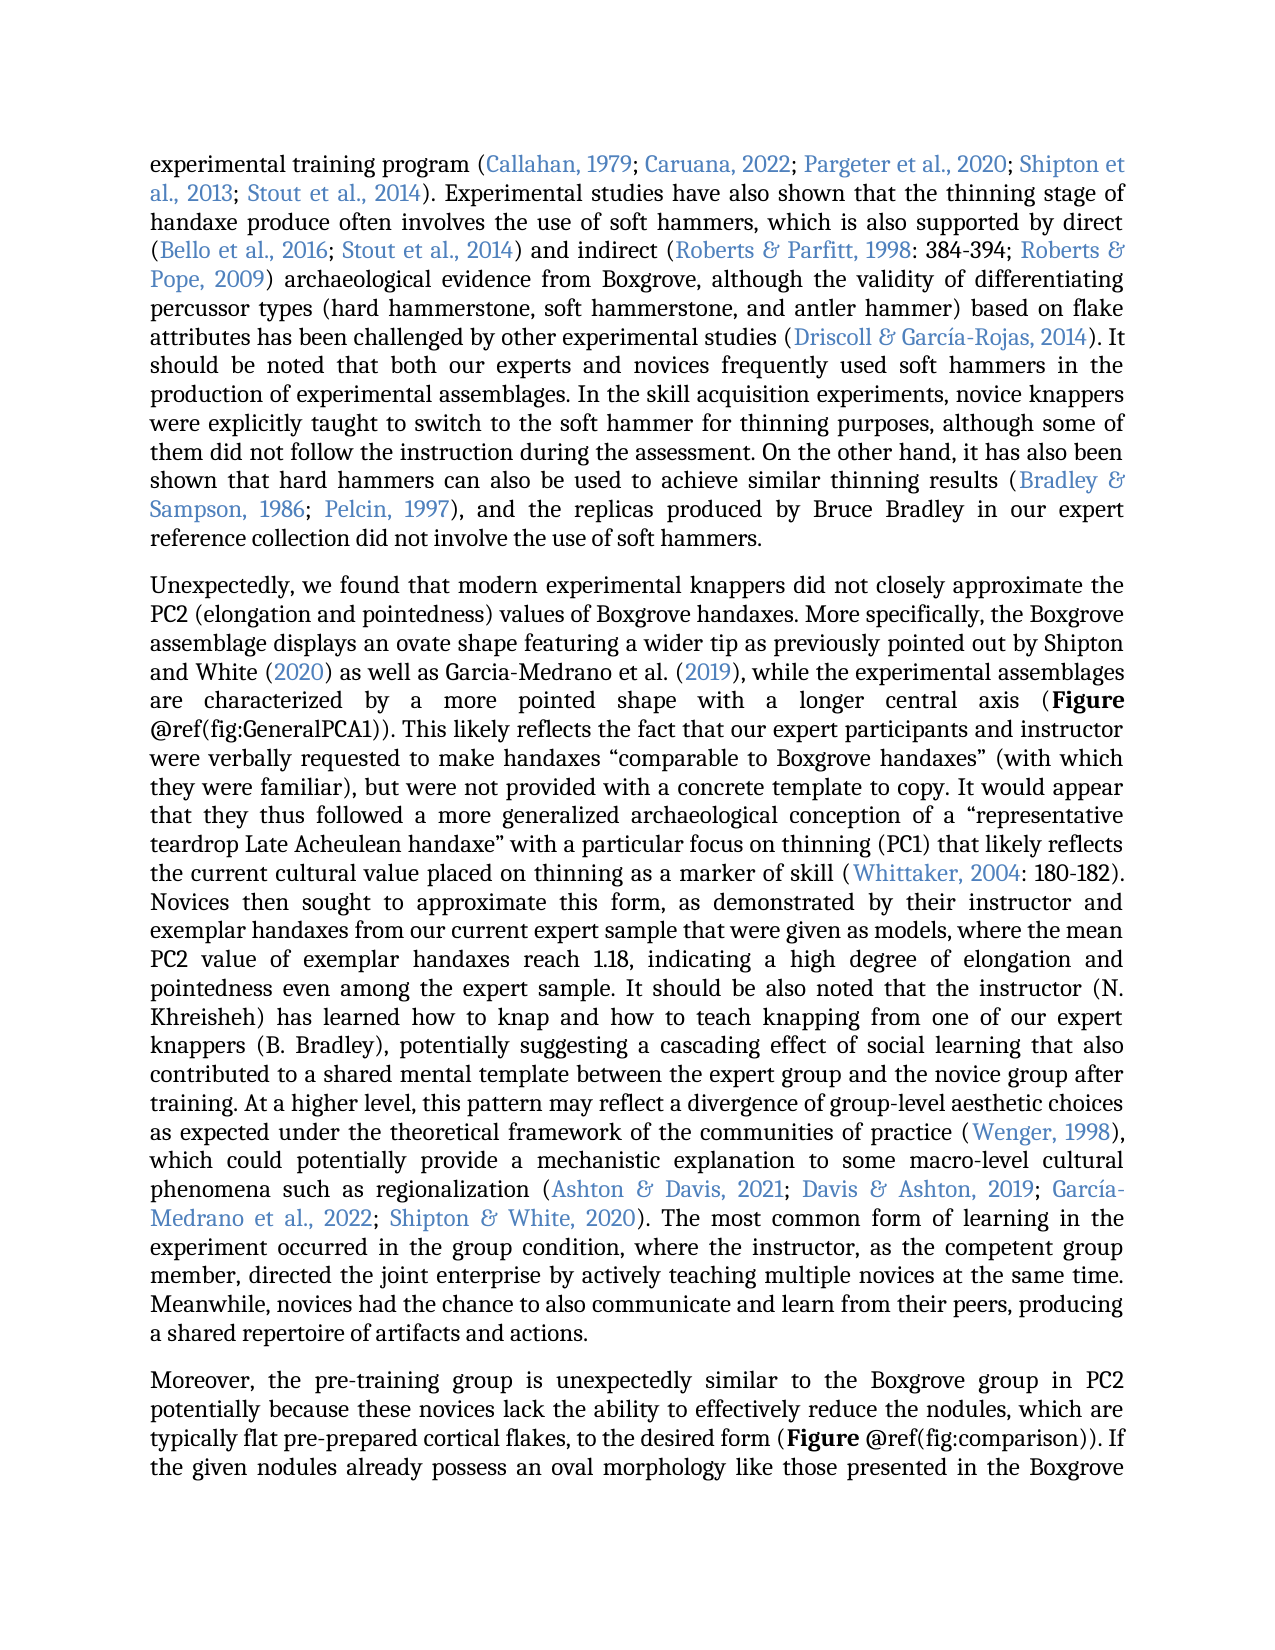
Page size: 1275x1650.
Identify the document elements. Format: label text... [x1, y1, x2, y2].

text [150, 1366, 1125, 1481]
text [150, 150, 1125, 552]
text Unexpectedly, we found that modern experimental knappers did not closely approximate the PC2 (elongation and pointedness) values of Boxgrove handaxes. More specifically, the Boxgrove assemblage displays an ovate shape featuring a wider tip as previously pointed out by Shipton and White (2020) as well as Garcia-Medrano et al. (2019), while the experimental assemblages are characterized by a more pointed shape with a longer central axis (Figure @ref(fig:GeneralPCA1)). This likely reflects the fact that our expert participants and instructor were verbally requested to make handaxes “comparable to Boxgrove handaxes” (with which they were familiar), but were not provided with a concrete template to copy. It would appear that they thus followed a more generalized archaeological conception of a “representative teardrop Late Acheulean handaxe” with a particular focus on thinning (PC1) that likely reflects the current cultural value placed on thinning as a marker of skill (Whittaker, 2004: 180-182). Novices then sought to approximate this form, as demonstrated by their instructor and exemplar handaxes from our current expert sample that were given as models, where the mean PC2 value of exemplar handaxes reach 1.18, indicating a high degree of elongation and pointedness even among the expert sample. It should be also noted that the instructor (N. Khreisheh) has learned how to knap and how to teach knapping from one of our expert knappers (B. Bradley), potentially suggesting a cascading effect of social learning that also contributed to a shared mental template between the expert group and the novice group after training. At a higher level, this pattern may reflect a divergence of group-level aesthetic choices as expected under the theoretical framework of the communities of practice (Wenger, 1998), which could potentially provide a mechanistic explanation to some macro-level cultural phenomena such as regionalization (Ashton & Davis, 2021; Davis & Ashton, 2019; García-Medrano et al., 2022; Shipton & White, 2020). The most common form of learning in the experiment occurred in the group condition, where the instructor, as the competent group member, directed the joint enterprise by actively teaching multiple novices at the same time. Meanwhile, novices had the chance to also communicate and learn from their peers, producing a shared repertoire of artifacts and actions. [150, 571, 1125, 1347]
